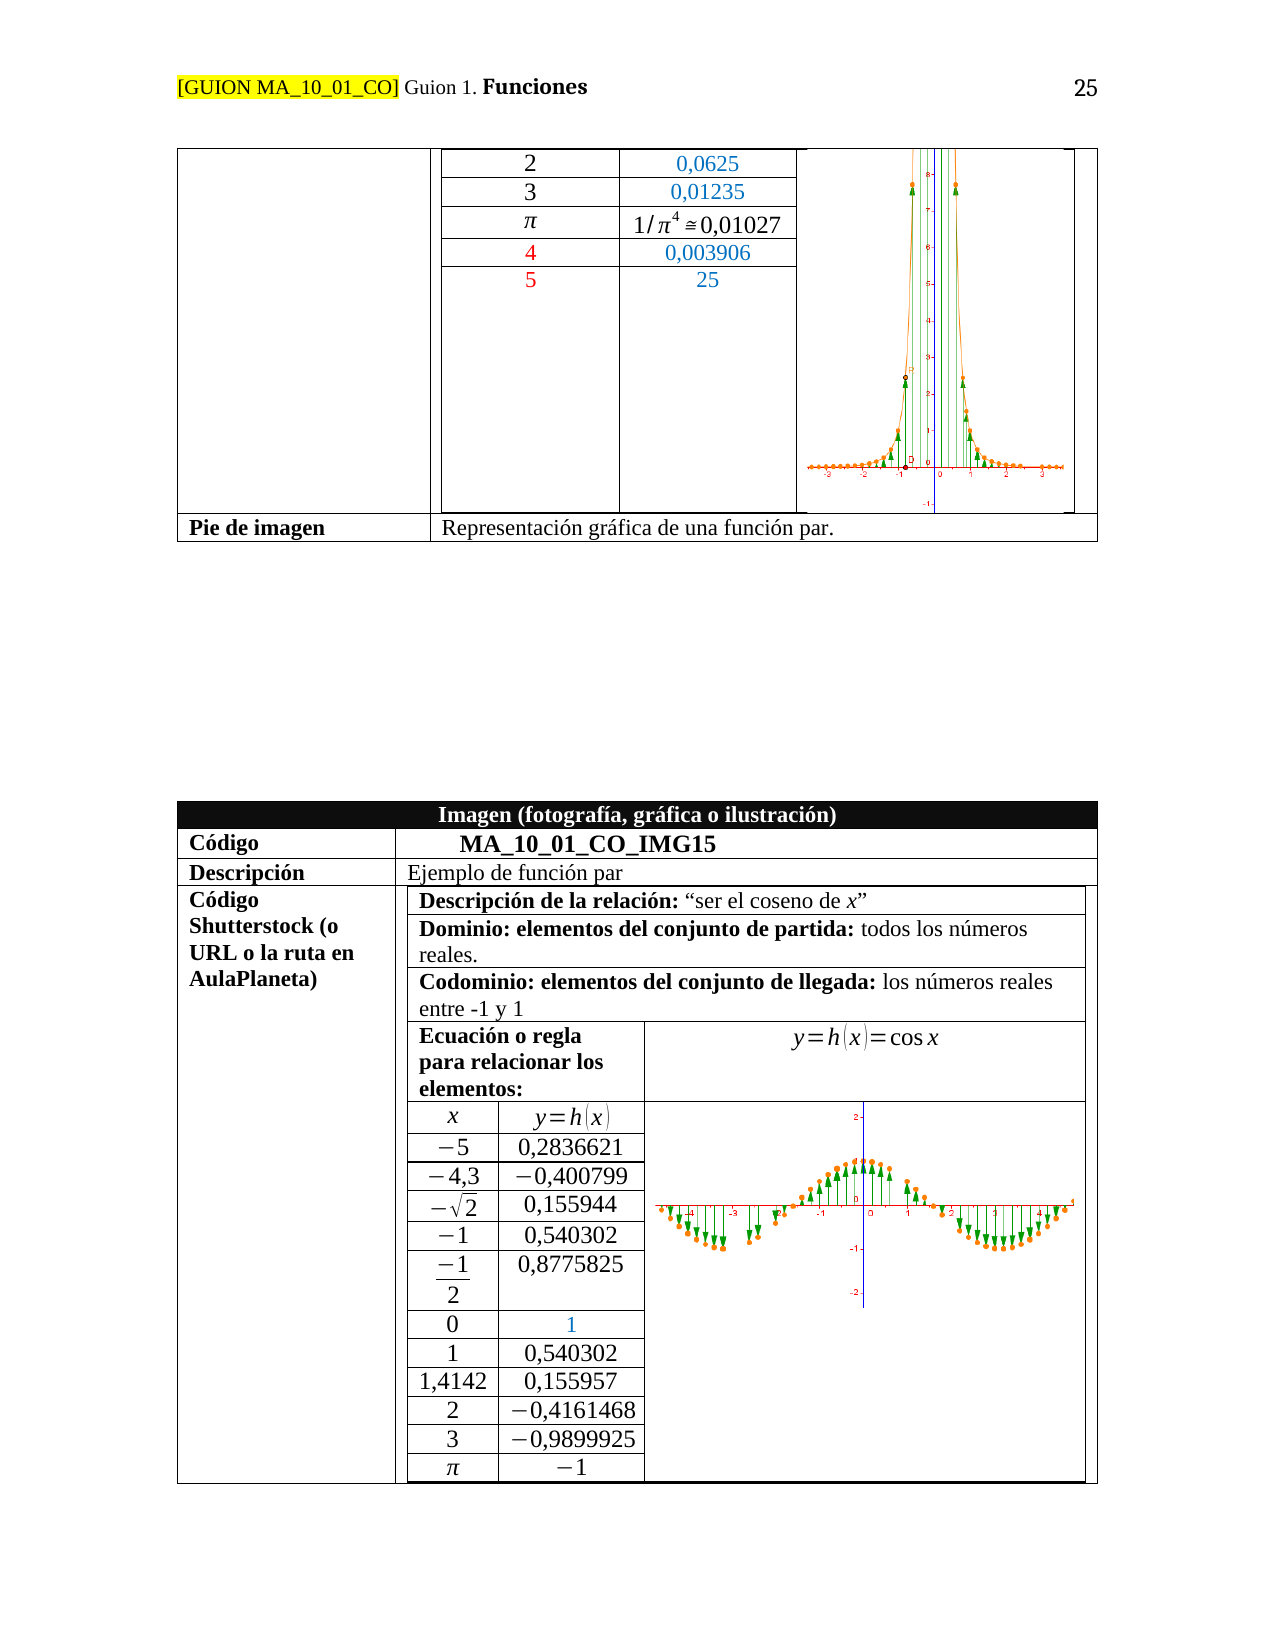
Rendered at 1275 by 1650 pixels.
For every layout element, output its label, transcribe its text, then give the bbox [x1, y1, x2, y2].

table_cell [442, 150, 619, 177]
table_cell Ejemplo de función par [396, 859, 1097, 885]
table_cell [499, 1191, 644, 1221]
table_cell Representación gráfica de una función par. [431, 514, 1097, 541]
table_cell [178, 149, 430, 513]
table_cell [408, 887, 1085, 914]
table_cell [408, 1311, 498, 1338]
table_cell [499, 1339, 644, 1367]
table_cell [499, 1368, 644, 1396]
table_cell [645, 1022, 1085, 1101]
table_cell [499, 1222, 644, 1250]
table_cell Código [178, 829, 395, 858]
table_cell [408, 915, 1085, 967]
table_cell [620, 150, 796, 177]
table_cell [620, 239, 796, 266]
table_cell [178, 886, 395, 1482]
table_cell [499, 1311, 644, 1338]
picture [807, 149, 1064, 513]
table_cell MA_10_01_CO_IMG15 [396, 829, 1097, 858]
table_cell [620, 178, 796, 206]
table_cell [442, 267, 619, 512]
table_cell [797, 150, 807, 512]
table_cell [499, 1251, 644, 1310]
table_cell [499, 1102, 644, 1133]
table_cell [431, 149, 441, 513]
table_cell [1086, 886, 1097, 1482]
table_cell [499, 1454, 644, 1481]
table_cell [408, 1251, 498, 1310]
table_cell [408, 1022, 644, 1101]
table_cell [408, 1339, 498, 1367]
table_cell [408, 1368, 498, 1396]
table_cell [442, 239, 619, 266]
table_cell [408, 1163, 498, 1190]
table_cell [408, 1397, 498, 1424]
table_cell [499, 1163, 644, 1190]
table_cell [408, 1134, 498, 1161]
table_cell Descripción [178, 859, 395, 885]
table_cell [620, 207, 796, 238]
table_cell [499, 1397, 644, 1424]
table_cell [408, 1102, 498, 1133]
table_cell [408, 968, 1085, 1021]
table_cell [442, 207, 619, 238]
table_cell [408, 1425, 498, 1453]
table_cell [499, 1425, 644, 1453]
table_cell [408, 1454, 498, 1481]
table_cell [1064, 150, 1074, 512]
table_cell [408, 1191, 498, 1221]
table_cell [1075, 149, 1097, 513]
picture [655, 1102, 1074, 1308]
table_cell [645, 1102, 1085, 1481]
table_cell Pie de imagen [178, 514, 430, 541]
table_cell [396, 886, 407, 1482]
table_cell [408, 1222, 498, 1250]
table_header Imagen (fotografía, gráfica o ilustración) [178, 802, 1097, 828]
table_cell [499, 1134, 644, 1161]
table_cell [620, 267, 796, 512]
table_cell [442, 178, 619, 206]
